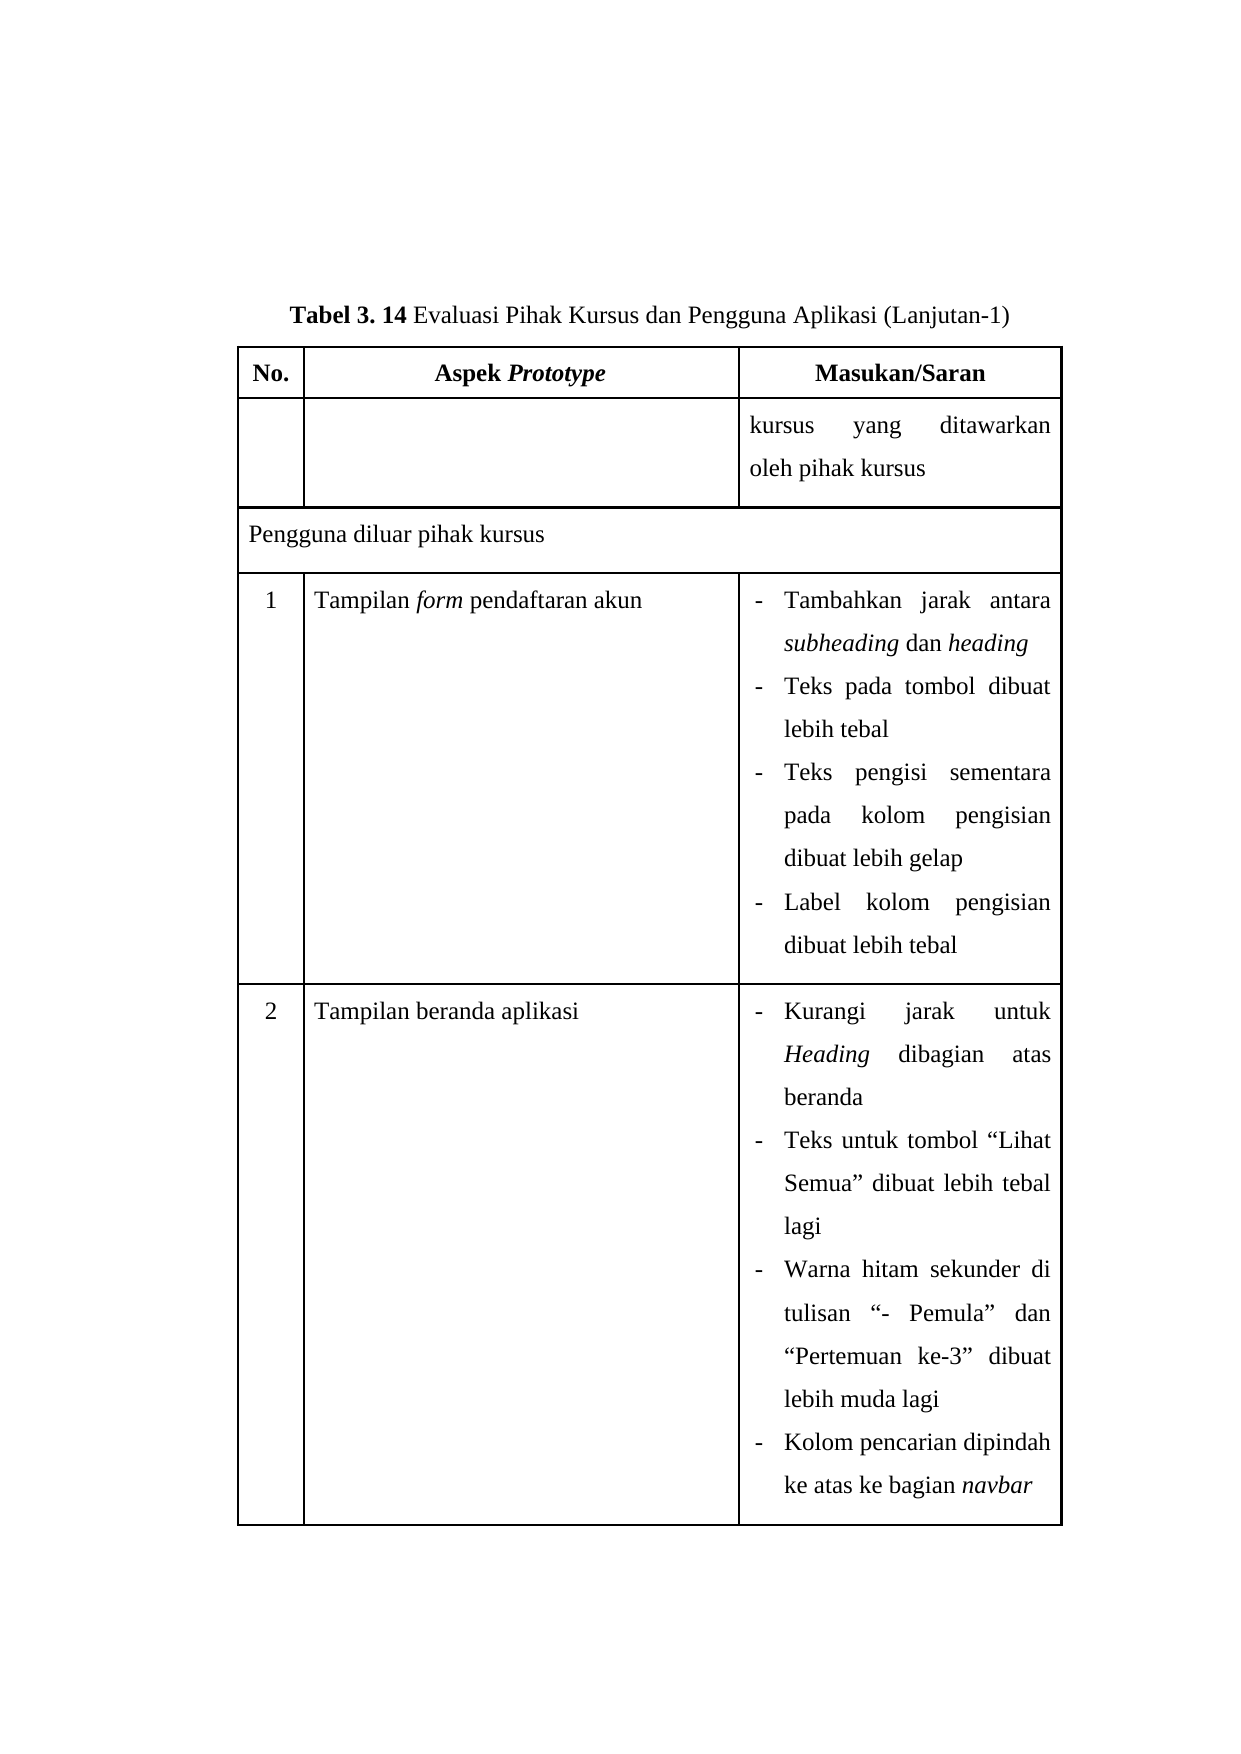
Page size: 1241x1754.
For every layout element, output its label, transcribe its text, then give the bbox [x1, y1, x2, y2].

table_cell Pengguna diluar pihak kursus [239, 509, 1060, 572]
table_cell kursus yang ditawarkan oleh pihak kursus [740, 399, 1060, 506]
table_cell 2 [239, 985, 303, 1523]
table_cell 1 [239, 574, 303, 983]
table_cell Kurangi jarak untuk Heading dibagian atas beranda Teks untuk tombol “Lihat Semua” dibuat lebih tebal lagi Warna hitam sekunder di tulisan “- Pemula” dan “Pertemuan ke-3” dibuat lebih muda lagi Kolom pencarian dipindah ke atas ke bagian navbar [740, 985, 1060, 1523]
table_cell Tambahkan jarak antara subheading dan heading Teks pada tombol dibuat lebih tebal Teks pengisi sementara pada kolom pengisian dibuat lebih gelap Label kolom pengisian dibuat lebih tebal [740, 574, 1060, 983]
table_header No. [239, 348, 303, 397]
table_cell [239, 399, 303, 506]
table_cell [305, 399, 738, 506]
table_header Aspek Prototype [305, 348, 738, 397]
table_header Masukan/Saran [740, 348, 1060, 397]
table_cell Tampilan beranda aplikasi [305, 985, 738, 1523]
table_cell Tampilan form pendaftaran akun [305, 574, 738, 983]
text Tabel 3. 14 Evaluasi Pihak Kursus dan Pengguna Aplikasi (Lanjutan-1) [236, 300, 1063, 329]
